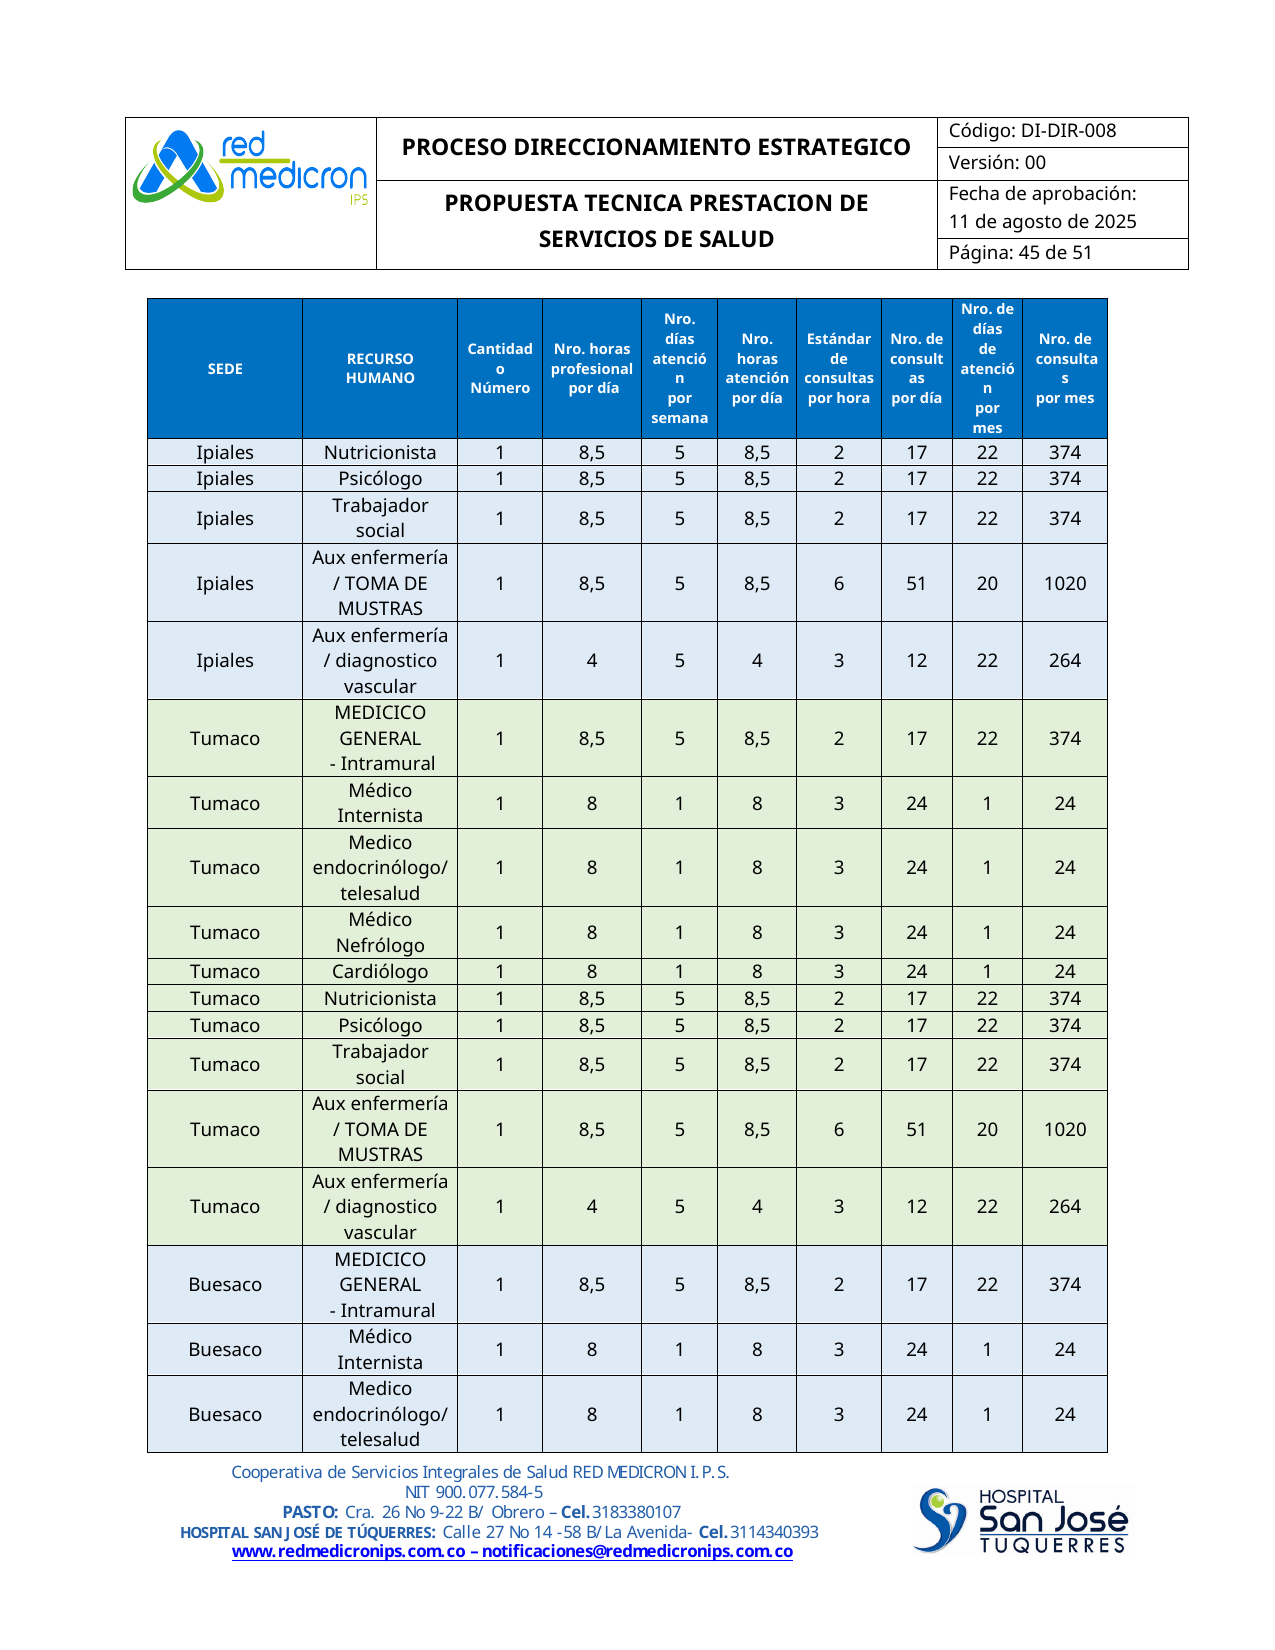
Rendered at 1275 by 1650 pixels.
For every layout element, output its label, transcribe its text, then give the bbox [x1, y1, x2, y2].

table_header Estándar de consultas por hora [797, 299, 881, 438]
table_cell 374 [1023, 1039, 1107, 1089]
table_cell 8 [543, 959, 641, 984]
table_cell 6 [797, 544, 881, 621]
table_cell Ipiales [148, 466, 302, 491]
table_cell 1 [642, 829, 717, 906]
table_cell Trabajador social [303, 1039, 457, 1089]
table_cell 22 [953, 466, 1022, 491]
table_cell 3 [797, 907, 881, 958]
table_cell Tumaco [148, 1168, 302, 1245]
table_cell 8,5 [543, 466, 641, 491]
table_cell 8,5 [718, 1246, 796, 1322]
table_cell 1 [642, 1376, 717, 1452]
table_cell Aux enfermería / diagnostico vascular [303, 1168, 457, 1245]
table_cell Tumaco [148, 985, 302, 1011]
table_header Nro. de consultas por mes [1023, 299, 1107, 438]
table_cell 2 [797, 492, 881, 543]
table_cell 3 [797, 1168, 881, 1245]
table_cell 5 [642, 439, 717, 464]
table_cell Ipiales [148, 439, 302, 464]
table_cell 8,5 [718, 544, 796, 621]
table_cell Tumaco [148, 1091, 302, 1167]
table_cell Buesaco [148, 1324, 302, 1374]
table_cell 17 [882, 492, 952, 543]
table_cell 1020 [1023, 1091, 1107, 1167]
table_cell 1 [458, 777, 542, 828]
table_cell 374 [1023, 492, 1107, 543]
table_header SEDE [148, 299, 302, 438]
table_cell 1 [953, 907, 1022, 958]
table_cell 3 [797, 959, 881, 984]
table_header Nro. horas atención por día [718, 299, 796, 438]
table_cell 22 [953, 1168, 1022, 1245]
table_cell 2 [797, 439, 881, 464]
table_cell 5 [642, 1012, 717, 1037]
table_cell 22 [953, 700, 1022, 776]
table_header Nro. horas profesional por día [543, 299, 641, 438]
table_cell 8,5 [718, 439, 796, 464]
table_cell 22 [953, 622, 1022, 698]
table_cell 4 [543, 622, 641, 698]
table_cell 1 [458, 492, 542, 543]
table_cell Medico endocrinólogo/ telesalud [303, 1376, 457, 1452]
table_header Nro. de días de atención por mes [953, 299, 1022, 438]
table_cell 5 [642, 544, 717, 621]
table_cell 3 [797, 1376, 881, 1452]
table_cell 1 [953, 1324, 1022, 1374]
table_cell Buesaco [148, 1376, 302, 1452]
picture [132, 130, 368, 205]
table_cell 20 [953, 544, 1022, 621]
table_cell 8,5 [543, 492, 641, 543]
table_cell 12 [882, 622, 952, 698]
table_cell 5 [642, 1168, 717, 1245]
table_cell 8 [718, 777, 796, 828]
table_cell Psicólogo [303, 466, 457, 491]
table_cell 4 [543, 1168, 641, 1245]
table_cell 22 [953, 985, 1022, 1011]
table_cell 1 [458, 1039, 542, 1089]
table_cell Tumaco [148, 1012, 302, 1037]
table_cell 374 [1023, 985, 1107, 1011]
table_cell 1 [953, 1376, 1022, 1452]
table_cell 22 [953, 1039, 1022, 1089]
table_cell Tumaco [148, 959, 302, 984]
table_cell 17 [882, 439, 952, 464]
table_cell 17 [882, 1012, 952, 1037]
table_cell 2 [797, 1039, 881, 1089]
table_cell 8,5 [718, 466, 796, 491]
table_cell 264 [1023, 622, 1107, 698]
table_cell 24 [1023, 1376, 1107, 1452]
table_cell 1 [458, 1376, 542, 1452]
table_cell Medico endocrinólogo/ telesalud [303, 829, 457, 906]
table_cell 22 [953, 1012, 1022, 1037]
table_cell 5 [642, 622, 717, 698]
table_cell Médico Internista [303, 777, 457, 828]
table_cell Tumaco [148, 700, 302, 776]
table_cell 17 [882, 700, 952, 776]
table_cell 24 [1023, 829, 1107, 906]
table_cell 2 [797, 466, 881, 491]
table_cell MEDICICO GENERAL - Intramural [303, 700, 457, 776]
table_cell 5 [642, 1246, 717, 1322]
table_cell 1 [458, 1246, 542, 1322]
table_cell 8,5 [718, 1091, 796, 1167]
table_cell 1 [953, 829, 1022, 906]
table_cell Ipiales [148, 492, 302, 543]
table_cell Aux enfermería / TOMA DE MUSTRAS [303, 1091, 457, 1167]
table_cell 22 [953, 1246, 1022, 1322]
table_cell Cardiólogo [303, 959, 457, 984]
table_cell 8 [718, 1324, 796, 1374]
table_cell 1 [458, 1324, 542, 1374]
table_cell Médico Nefrólogo [303, 907, 457, 958]
table_cell 8,5 [543, 1246, 641, 1322]
table_cell 8 [543, 1376, 641, 1452]
table_cell 1 [458, 700, 542, 776]
table_cell 1 [642, 907, 717, 958]
table_cell 264 [1023, 1168, 1107, 1245]
table_cell 24 [1023, 959, 1107, 984]
table_cell 1 [458, 622, 542, 698]
table_cell Tumaco [148, 1039, 302, 1089]
table_cell 1 [642, 1324, 717, 1374]
table_cell 374 [1023, 439, 1107, 464]
table_cell 1 [458, 544, 542, 621]
table_cell 3 [797, 1324, 881, 1374]
table_cell 2 [797, 1246, 881, 1322]
table_cell 1 [642, 959, 717, 984]
table_cell 8 [718, 1376, 796, 1452]
table_cell 8 [543, 1324, 641, 1374]
table_cell 24 [882, 829, 952, 906]
table_cell 8,5 [718, 700, 796, 776]
table_cell 24 [1023, 777, 1107, 828]
table_cell 8 [543, 777, 641, 828]
table_cell 24 [1023, 907, 1107, 958]
table_cell 374 [1023, 700, 1107, 776]
table_cell 5 [642, 1039, 717, 1089]
table_cell 17 [882, 1246, 952, 1322]
table_cell 1 [458, 439, 542, 464]
table_cell 5 [642, 985, 717, 1011]
table_cell 2 [797, 1012, 881, 1037]
table_cell 12 [882, 1168, 952, 1245]
table_cell 8,5 [543, 1039, 641, 1089]
table_cell 1 [642, 777, 717, 828]
table_cell 1 [458, 466, 542, 491]
table_cell 5 [642, 1091, 717, 1167]
table_cell 24 [882, 959, 952, 984]
table_cell 1 [458, 985, 542, 1011]
table_cell 1 [458, 959, 542, 984]
table_header Cantidad o Número [458, 299, 542, 438]
table_cell 1 [458, 1168, 542, 1245]
table_cell 5 [642, 466, 717, 491]
table_cell 374 [1023, 1246, 1107, 1322]
table_cell 22 [953, 492, 1022, 543]
table_cell 374 [1023, 466, 1107, 491]
table_cell 3 [797, 622, 881, 698]
table_cell Trabajador social [303, 492, 457, 543]
table_cell 1 [458, 1091, 542, 1167]
table_cell MEDICICO GENERAL - Intramural [303, 1246, 457, 1322]
table_cell 24 [882, 777, 952, 828]
table_cell 5 [642, 492, 717, 543]
table_header Nro. días atención por semana [642, 299, 717, 438]
table_cell 3 [797, 777, 881, 828]
table_cell 8 [718, 907, 796, 958]
table_cell Psicólogo [303, 1012, 457, 1037]
table_cell 8,5 [543, 985, 641, 1011]
table_cell Aux enfermería / diagnostico vascular [303, 622, 457, 698]
table_cell Ipiales [148, 544, 302, 621]
table_cell 8,5 [543, 1091, 641, 1167]
table_header RECURSO HUMANO [303, 299, 457, 438]
table_cell 8 [718, 959, 796, 984]
table_cell Tumaco [148, 777, 302, 828]
table_cell Ipiales [148, 622, 302, 698]
table_cell 8 [543, 829, 641, 906]
table_cell 5 [642, 700, 717, 776]
table_cell 8,5 [543, 439, 641, 464]
table_cell 51 [882, 1091, 952, 1167]
table_cell 8,5 [718, 1012, 796, 1037]
table_cell 22 [953, 439, 1022, 464]
table_cell Nutricionista [303, 439, 457, 464]
table_cell 51 [882, 544, 952, 621]
table_cell 24 [882, 1324, 952, 1374]
table_cell 2 [797, 985, 881, 1011]
table_cell 2 [797, 700, 881, 776]
table_cell Buesaco [148, 1246, 302, 1322]
table_cell 24 [1023, 1324, 1107, 1374]
table_cell 8,5 [543, 544, 641, 621]
table_cell 1 [458, 829, 542, 906]
table_cell 374 [1023, 1012, 1107, 1037]
table_cell Médico Internista [303, 1324, 457, 1374]
table_cell 3 [797, 829, 881, 906]
table_cell 4 [718, 1168, 796, 1245]
table_cell 8,5 [718, 1039, 796, 1089]
table_cell 8,5 [718, 492, 796, 543]
table_cell Tumaco [148, 907, 302, 958]
table_cell 8,5 [543, 1012, 641, 1037]
table_cell 17 [882, 985, 952, 1011]
table_cell 1 [458, 1012, 542, 1037]
table_cell 8,5 [718, 985, 796, 1011]
table_cell 17 [882, 466, 952, 491]
table_cell 24 [882, 1376, 952, 1452]
table_cell 1 [458, 907, 542, 958]
table_cell Tumaco [148, 829, 302, 906]
table_cell 8 [543, 907, 641, 958]
table_cell 8,5 [543, 700, 641, 776]
table_header Nro. de consultas por día [882, 299, 952, 438]
table_cell 6 [797, 1091, 881, 1167]
table_cell Nutricionista [303, 985, 457, 1011]
table_cell Aux enfermería / TOMA DE MUSTRAS [303, 544, 457, 621]
table_cell 17 [882, 1039, 952, 1089]
table_cell 8 [718, 829, 796, 906]
table_cell 4 [718, 622, 796, 698]
table_cell 1 [953, 777, 1022, 828]
table_cell 1020 [1023, 544, 1107, 621]
table_cell 20 [953, 1091, 1022, 1167]
table_cell 24 [882, 907, 952, 958]
table_cell 1 [953, 959, 1022, 984]
